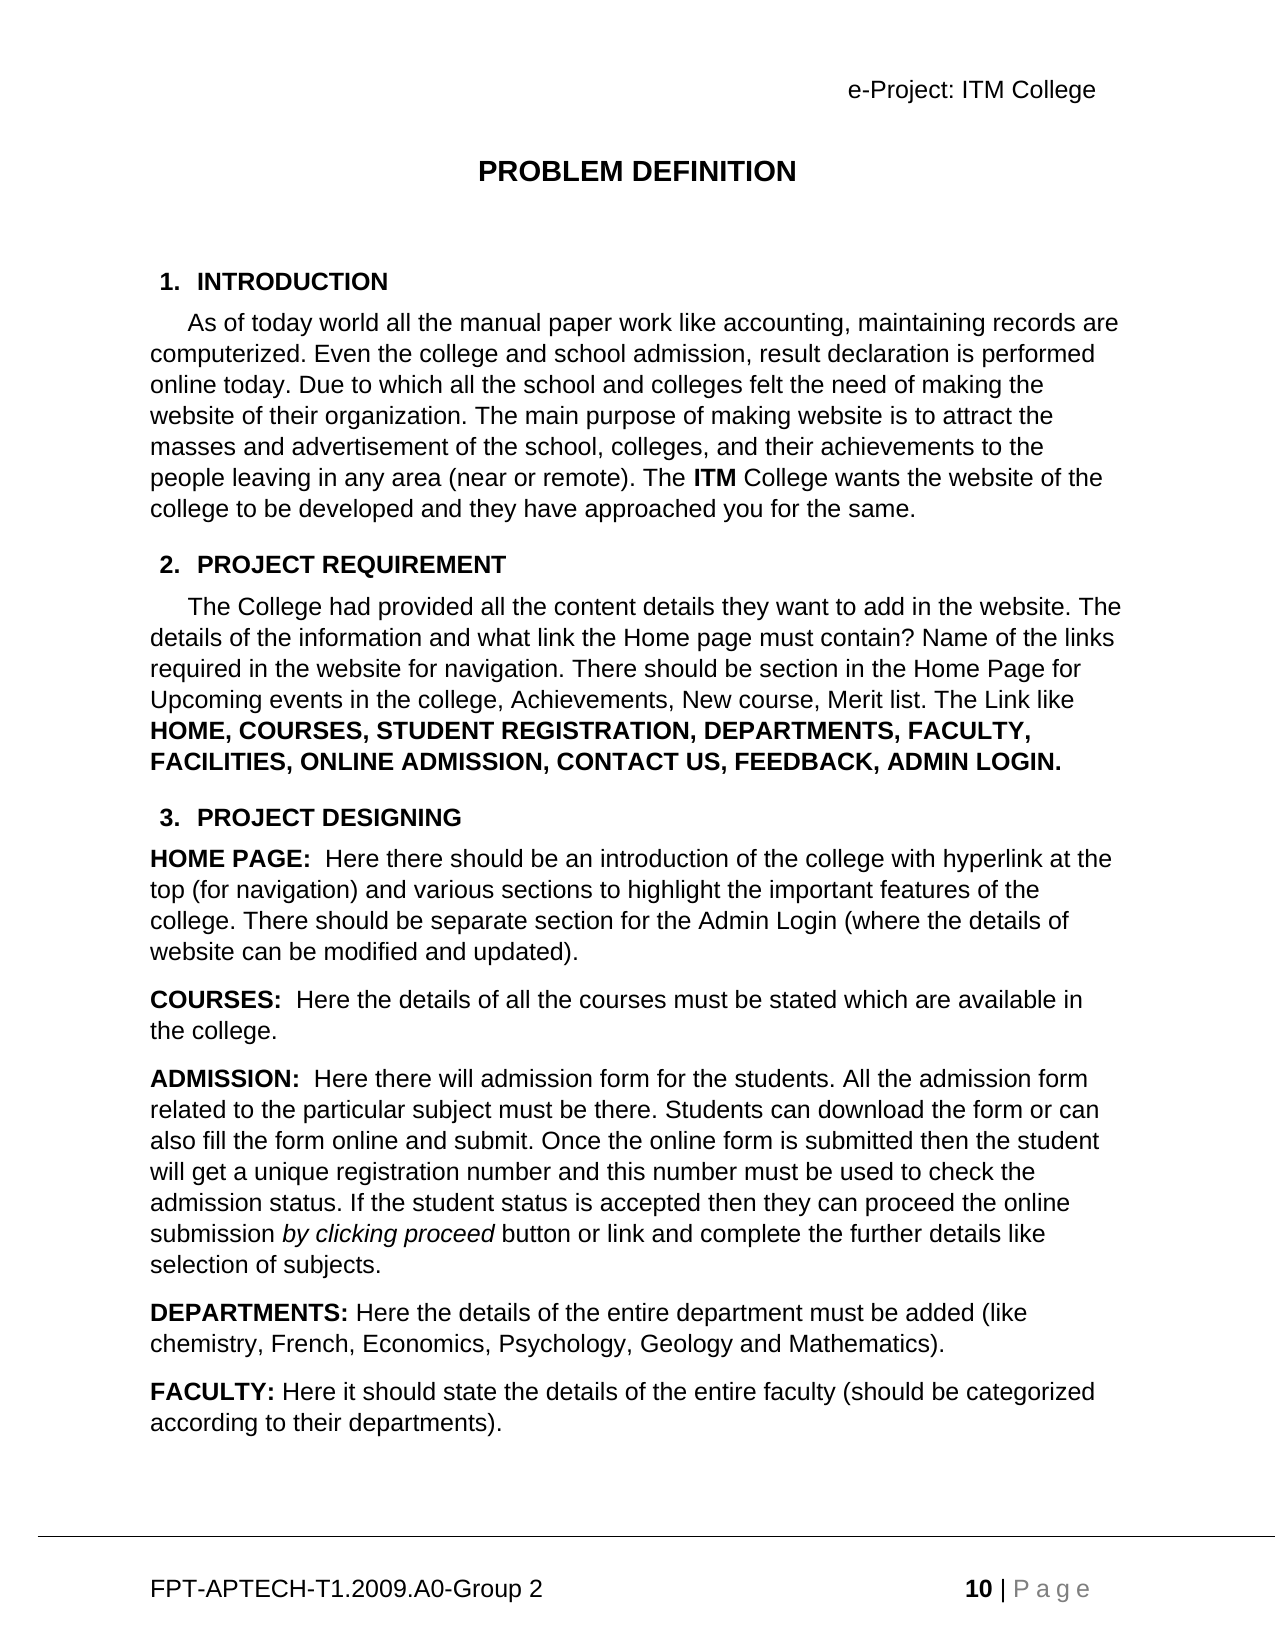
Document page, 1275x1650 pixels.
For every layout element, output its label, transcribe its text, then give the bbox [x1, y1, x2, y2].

text The College had provided all the content details they want to add in the website. The details of the information and what link the Home page must contain? Name of the links required in the website for navigation. There should be section in the Home Page for Upcoming events in the college, Achievements, New course, Merit list. The Link like HOME, COURSES, STUDENT REGISTRATION, DEPARTMENTS, FACULTY, FACILITIES, ONLINE ADMISSION, CONTACT US, FEEDBACK, ADMIN LOGIN. [150, 592, 1125, 776]
text ADMISSION: Here there will admission form for the students. All the admission form related to the particular subject must be there. Students can download the form or can also fill the form online and submit. Once the online form is submitted then the student will get a unique registration number and this number must be used to check the admission status. If the student status is accepted then they can proceed the online submission by clicking proceed button or link and complete the further details like selection of subjects. [150, 1064, 1125, 1279]
subtitle Problem Definition [150, 154, 1125, 188]
text As of today world all the manual paper work like accounting, maintaining records are computerized. Even the college and school admission, result declaration is performed online today. Due to which all the school and colleges felt the need of making the website of their organization. The main purpose of making website is to attract the masses and advertisement of the school, colleges, and their achievements to the people leaving in any area (near or remote). The ITM College wants the website of the college to be developed and they have approached you for the same. [150, 308, 1125, 523]
text FACULTY: Here it should state the details of the entire faculty (should be categorized according to their departments). [150, 1377, 1125, 1436]
subtitle PROJECT DESIGNING [159, 803, 1125, 832]
subtitle INTRODUCTION [159, 267, 1125, 296]
subtitle PROJECT REQUIREMENT [159, 551, 1125, 579]
text HOME PAGE: Here there should be an introduction of the college with hyperlink at the top (for navigation) and various sections to highlight the important features of the college. There should be separate section for the Admin Login (where the details of website can be modified and updated). [150, 844, 1125, 966]
text DEPARTMENTS: Here the details of the entire department must be added (like chemistry, French, Economics, Psychology, Geology and Mathematics). [150, 1298, 1125, 1358]
text COURSES: Here the details of all the courses must be stated which are available in the college. [150, 985, 1125, 1045]
